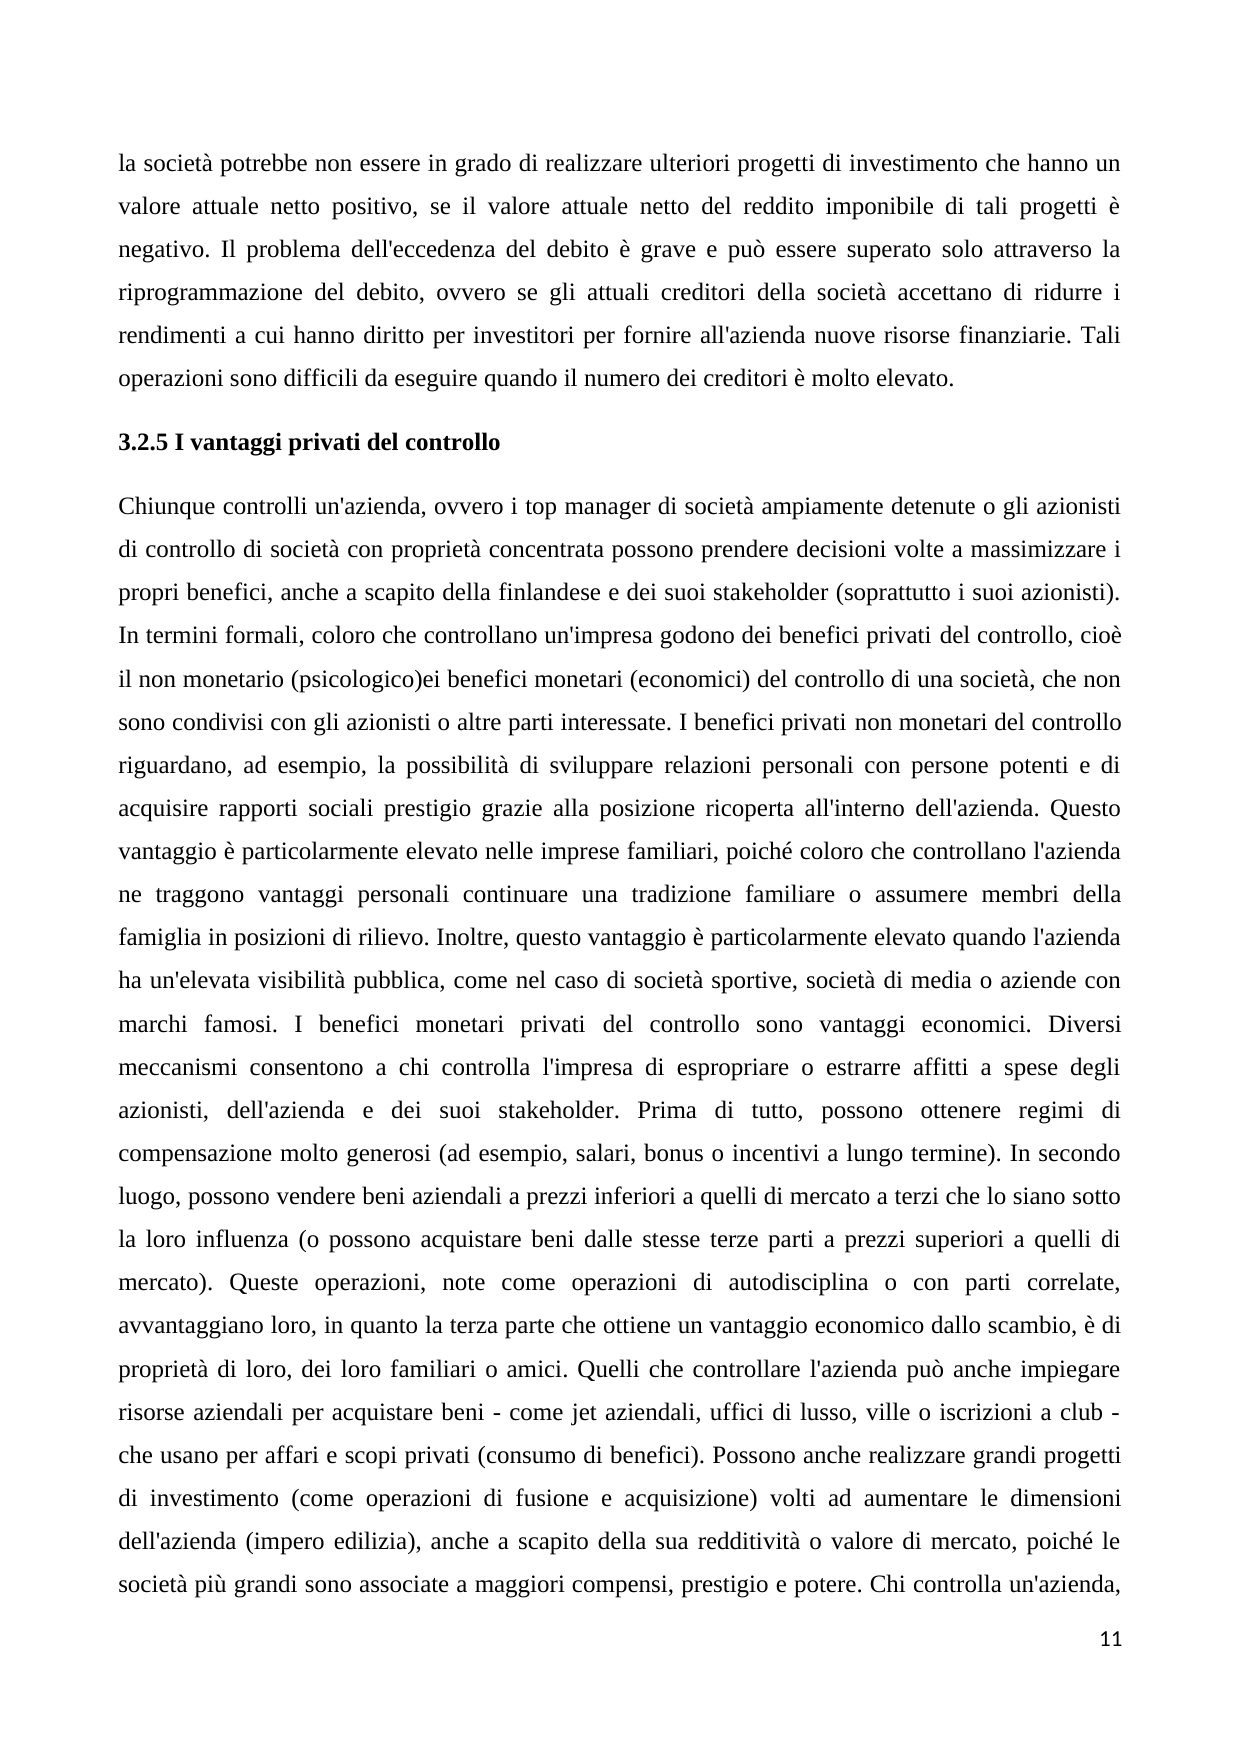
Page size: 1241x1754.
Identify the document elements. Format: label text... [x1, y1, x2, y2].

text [118, 148, 1122, 392]
text 3.2.5 I vantaggi privati del controllo [118, 427, 1122, 456]
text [118, 491, 1122, 1598]
